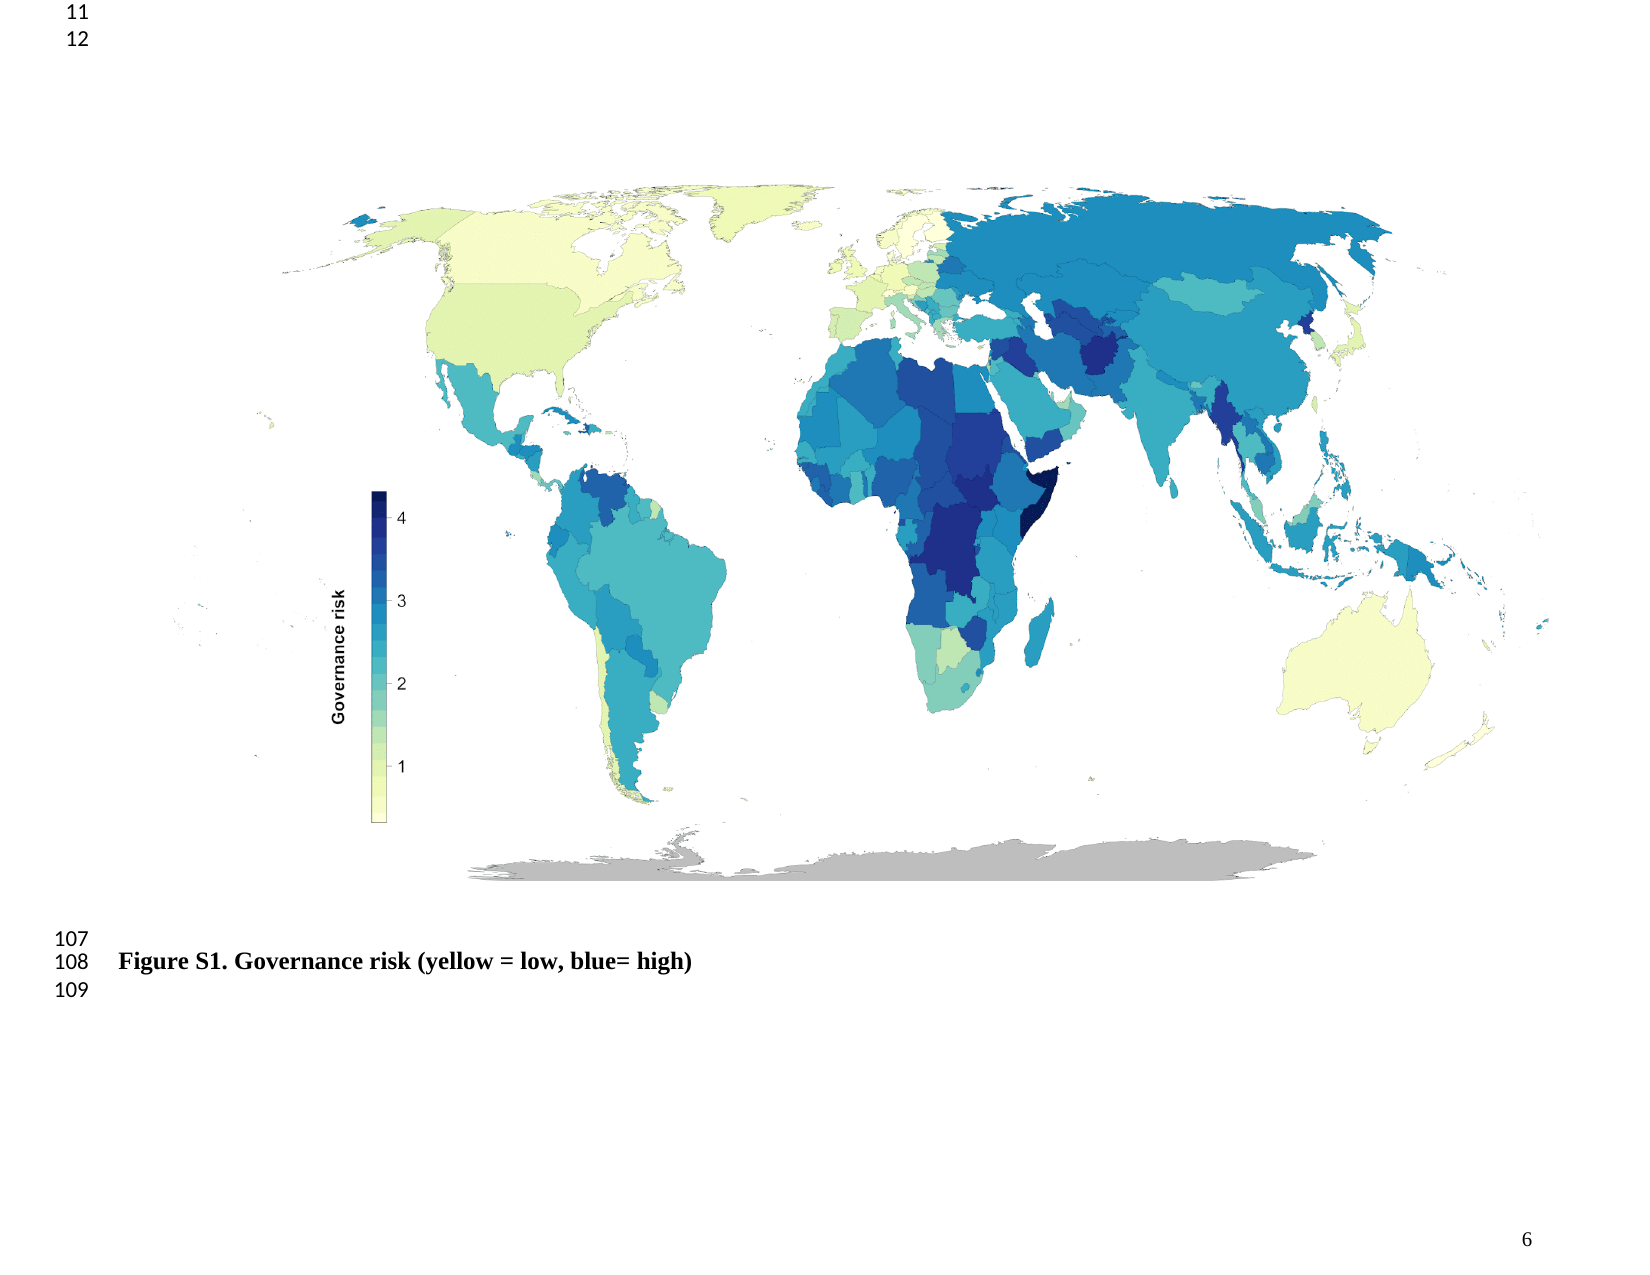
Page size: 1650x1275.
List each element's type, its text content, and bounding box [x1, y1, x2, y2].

picture [118, 118, 1609, 947]
text Figure S1. Governance risk (yellow = low, blue= high) [118, 947, 1532, 975]
